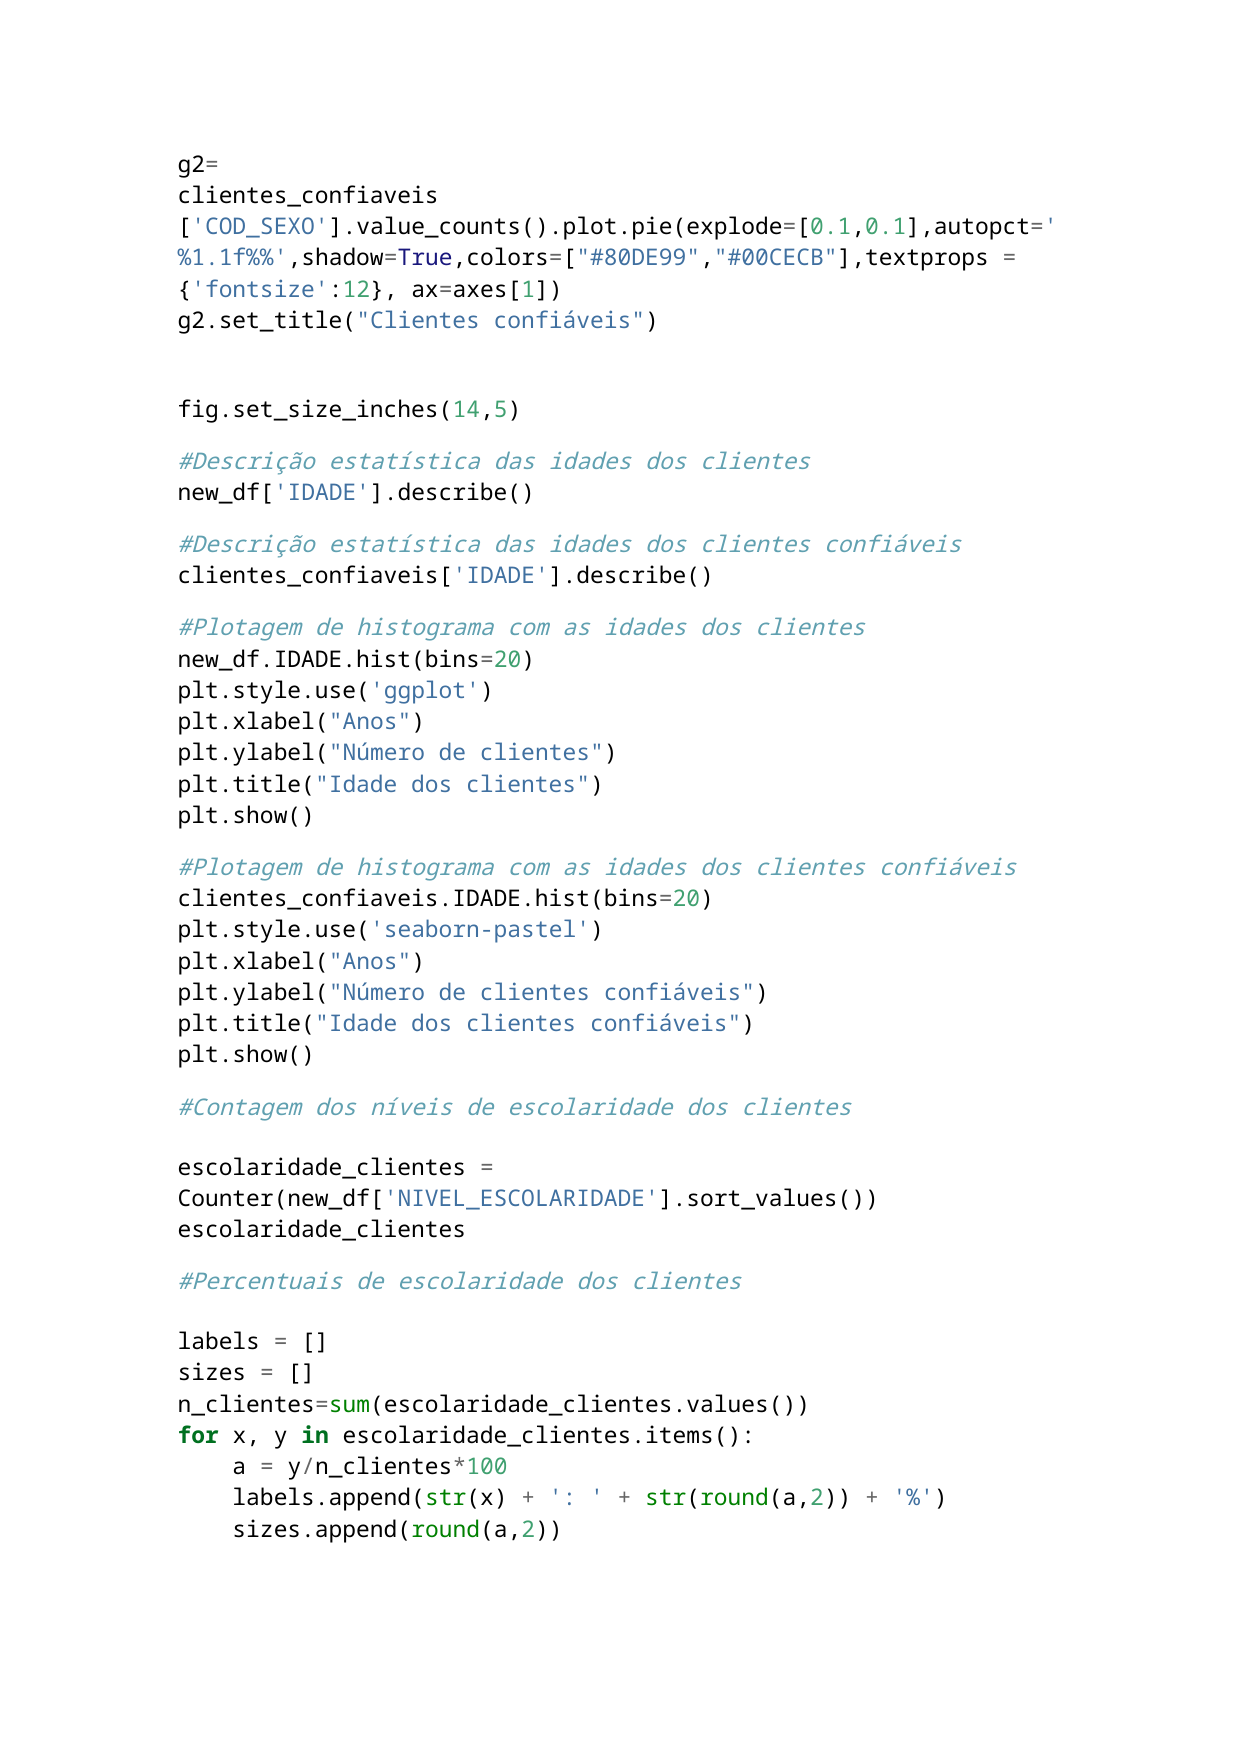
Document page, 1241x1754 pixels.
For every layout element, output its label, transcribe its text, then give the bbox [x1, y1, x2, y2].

text #Descrição estatística das idades dos clientes new_df['IDADE'].describe() [177, 445, 1063, 507]
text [177, 1265, 1063, 1601]
text #Descrição estatística das idades dos clientes confiáveis clientes_confiaveis['IDADE'].describe() [177, 528, 1063, 591]
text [177, 148, 1063, 424]
text #Plotagem de histograma com as idades dos clientes confiáveis clientes_confiaveis.IDADE.hist(bins=20) plt.style.use('seaborn-pastel') plt.xlabel("Anos") plt.ylabel("Número de clientes confiáveis") plt.title("Idade dos clientes confiáveis") plt.show() [177, 851, 1063, 1070]
text #Plotagem de histograma com as idades dos clientes new_df.IDADE.hist(bins=20) plt.style.use('ggplot') plt.xlabel("Anos") plt.ylabel("Número de clientes") plt.title("Idade dos clientes") plt.show() [177, 611, 1063, 830]
text #Contagem dos níveis de escolaridade dos clientes escolaridade_clientes = Counter(new_df['NIVEL_ESCOLARIDADE'].sort_values()) escolaridade_clientes [177, 1091, 1063, 1244]
